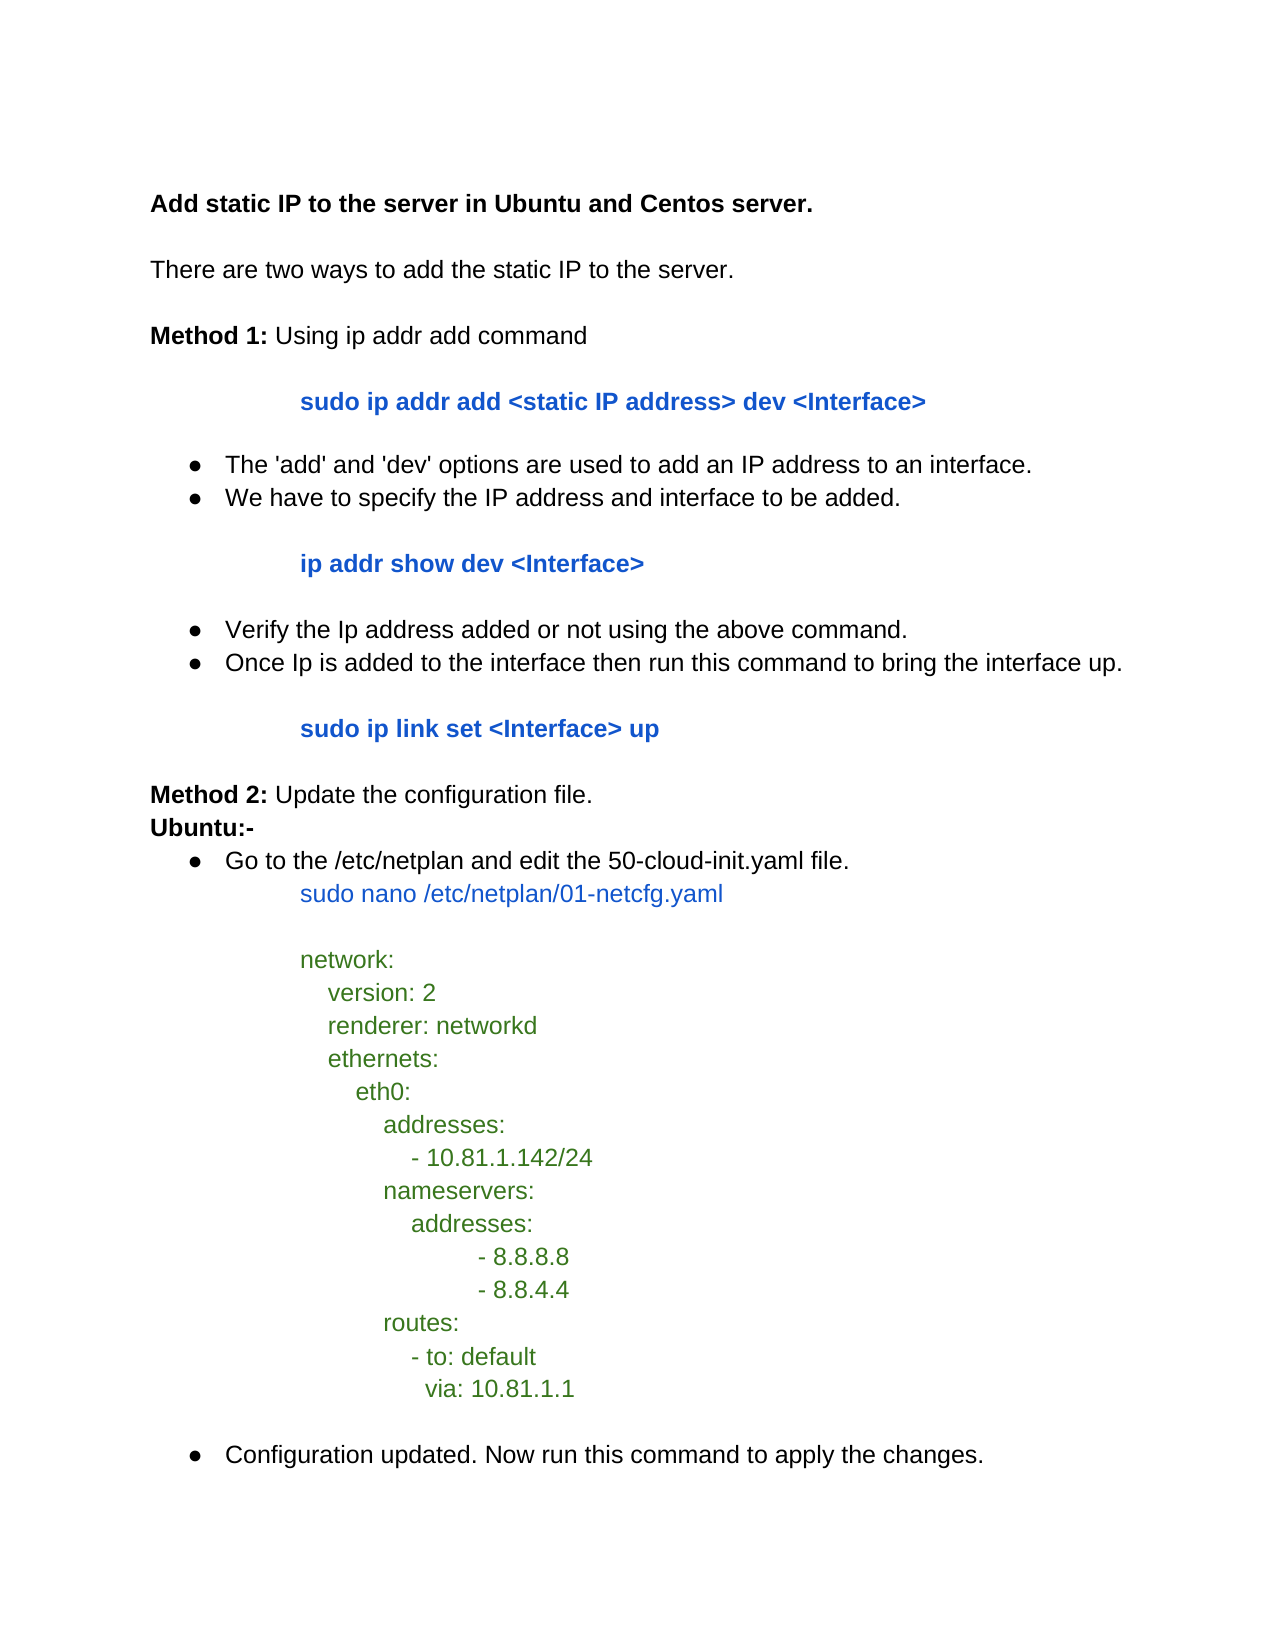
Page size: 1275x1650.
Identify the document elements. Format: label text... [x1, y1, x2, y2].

list Verify the Ip address added or not using the above command. [187, 615, 1125, 644]
text via: 10.81.1.1 [300, 1374, 1125, 1403]
text sudo ip addr add <static IP address> dev <Interface> [225, 387, 1125, 415]
list Once Ip is added to the interface then run this command to bring the interface up. [187, 648, 1125, 677]
list Configuration updated. Now run this command to apply the changes. [187, 1441, 1125, 1469]
text - 10.81.1.142/24 [300, 1143, 1125, 1172]
text - 8.8.8.8 [300, 1242, 1125, 1271]
text nameservers: [300, 1176, 1125, 1205]
list The 'add' and 'dev' options are used to add an IP address to an interface. [187, 450, 1125, 479]
list We have to specify the IP address and interface to be added. [187, 483, 1125, 512]
text Method 2: Update the configuration file. [150, 780, 1125, 809]
text network: [300, 945, 1125, 974]
text - to: default [300, 1341, 1125, 1370]
list Go to the /etc/netplan and edit the 50-cloud-init.yaml file. [187, 846, 1125, 875]
text Add static IP to the server in Ubuntu and Centos server. [150, 188, 1125, 217]
text addresses: [300, 1110, 1125, 1139]
text renderer: networkd [300, 1011, 1125, 1040]
text sudo nano /etc/netplan/01-netcfg.yaml [225, 879, 1125, 908]
text version: 2 [300, 978, 1125, 1007]
text sudo ip link set <Interface> up [225, 714, 1125, 743]
text Method 1: Using ip addr add command [150, 321, 1125, 349]
text Ubuntu:- [150, 813, 1125, 842]
text There are two ways to add the static IP to the server. [150, 254, 1125, 283]
text eth0: [300, 1077, 1125, 1106]
text - 8.8.4.4 [300, 1275, 1125, 1304]
text ethernets: [300, 1044, 1125, 1073]
text addresses: [300, 1209, 1125, 1238]
text routes: [300, 1308, 1125, 1337]
text ip addr show dev <Interface> [225, 549, 1125, 578]
